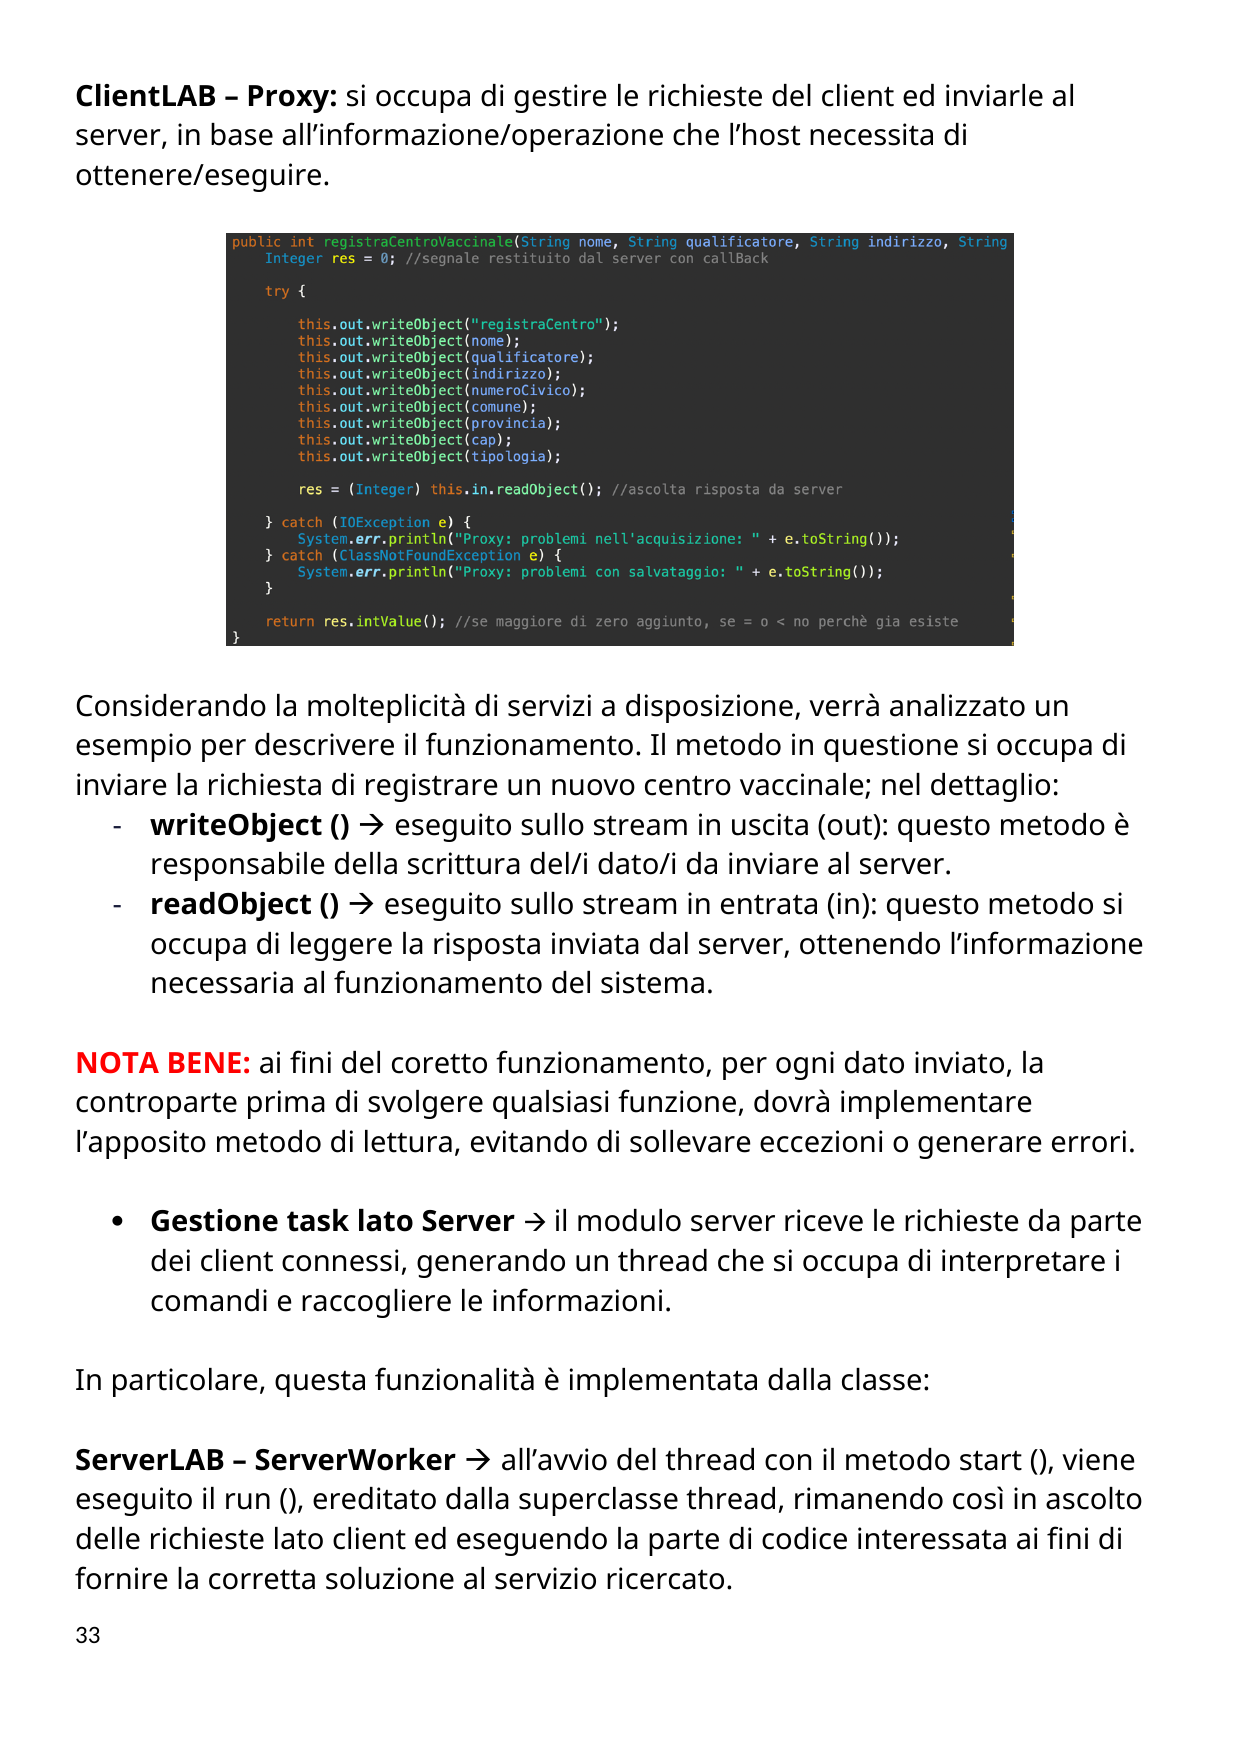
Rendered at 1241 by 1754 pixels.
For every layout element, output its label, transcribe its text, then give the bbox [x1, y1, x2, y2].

list Gestione task lato Server il modulo server riceve le richieste da parte dei client connessi, generando un thread che si occupa di interpretare i comandi e raccogliere le informazioni. [112, 1201, 1165, 1320]
list writeObject () eseguito sullo stream in uscita (out): questo metodo è responsabile della scrittura del/i dato/i da inviare al server. [112, 804, 1165, 883]
text Considerando la molteplicità di servizi a disposizione, verrà analizzato un esempio per descrivere il funzionamento. Il metodo in questione si occupa di inviare la richiesta di registrare un nuovo centro vaccinale; nel dettaglio: [75, 685, 1165, 804]
text NOTA BENE: ai fini del coretto funzionamento, per ogni dato inviato, la controparte prima di svolgere qualsiasi funzione, dovrà implementare l’apposito metodo di lettura, evitando di sollevare eccezioni o generare errori. [75, 1042, 1165, 1161]
picture [226, 233, 1014, 646]
text ServerLAB – ServerWorker all’avvio del thread con il metodo start (), viene eseguito il run (), ereditato dalla superclasse thread, rimanendo così in ascolto delle richieste lato client ed eseguendo la parte di codice interessata ai fini di fornire la corretta soluzione al servizio ricercato. [75, 1439, 1165, 1598]
text ClientLAB – Proxy: si occupa di gestire le richieste del client ed inviarle al server, in base all’informazione/operazione che l’host necessita di ottenere/eseguire. [75, 75, 1165, 194]
list readObject () eseguito sullo stream in entrata (in): questo metodo si occupa di leggere la risposta inviata dal server, ottenendo l’informazione necessaria al funzionamento del sistema. [112, 883, 1165, 1002]
text In particolare, questa funzionalità è implementata dalla classe: [75, 1359, 1165, 1399]
